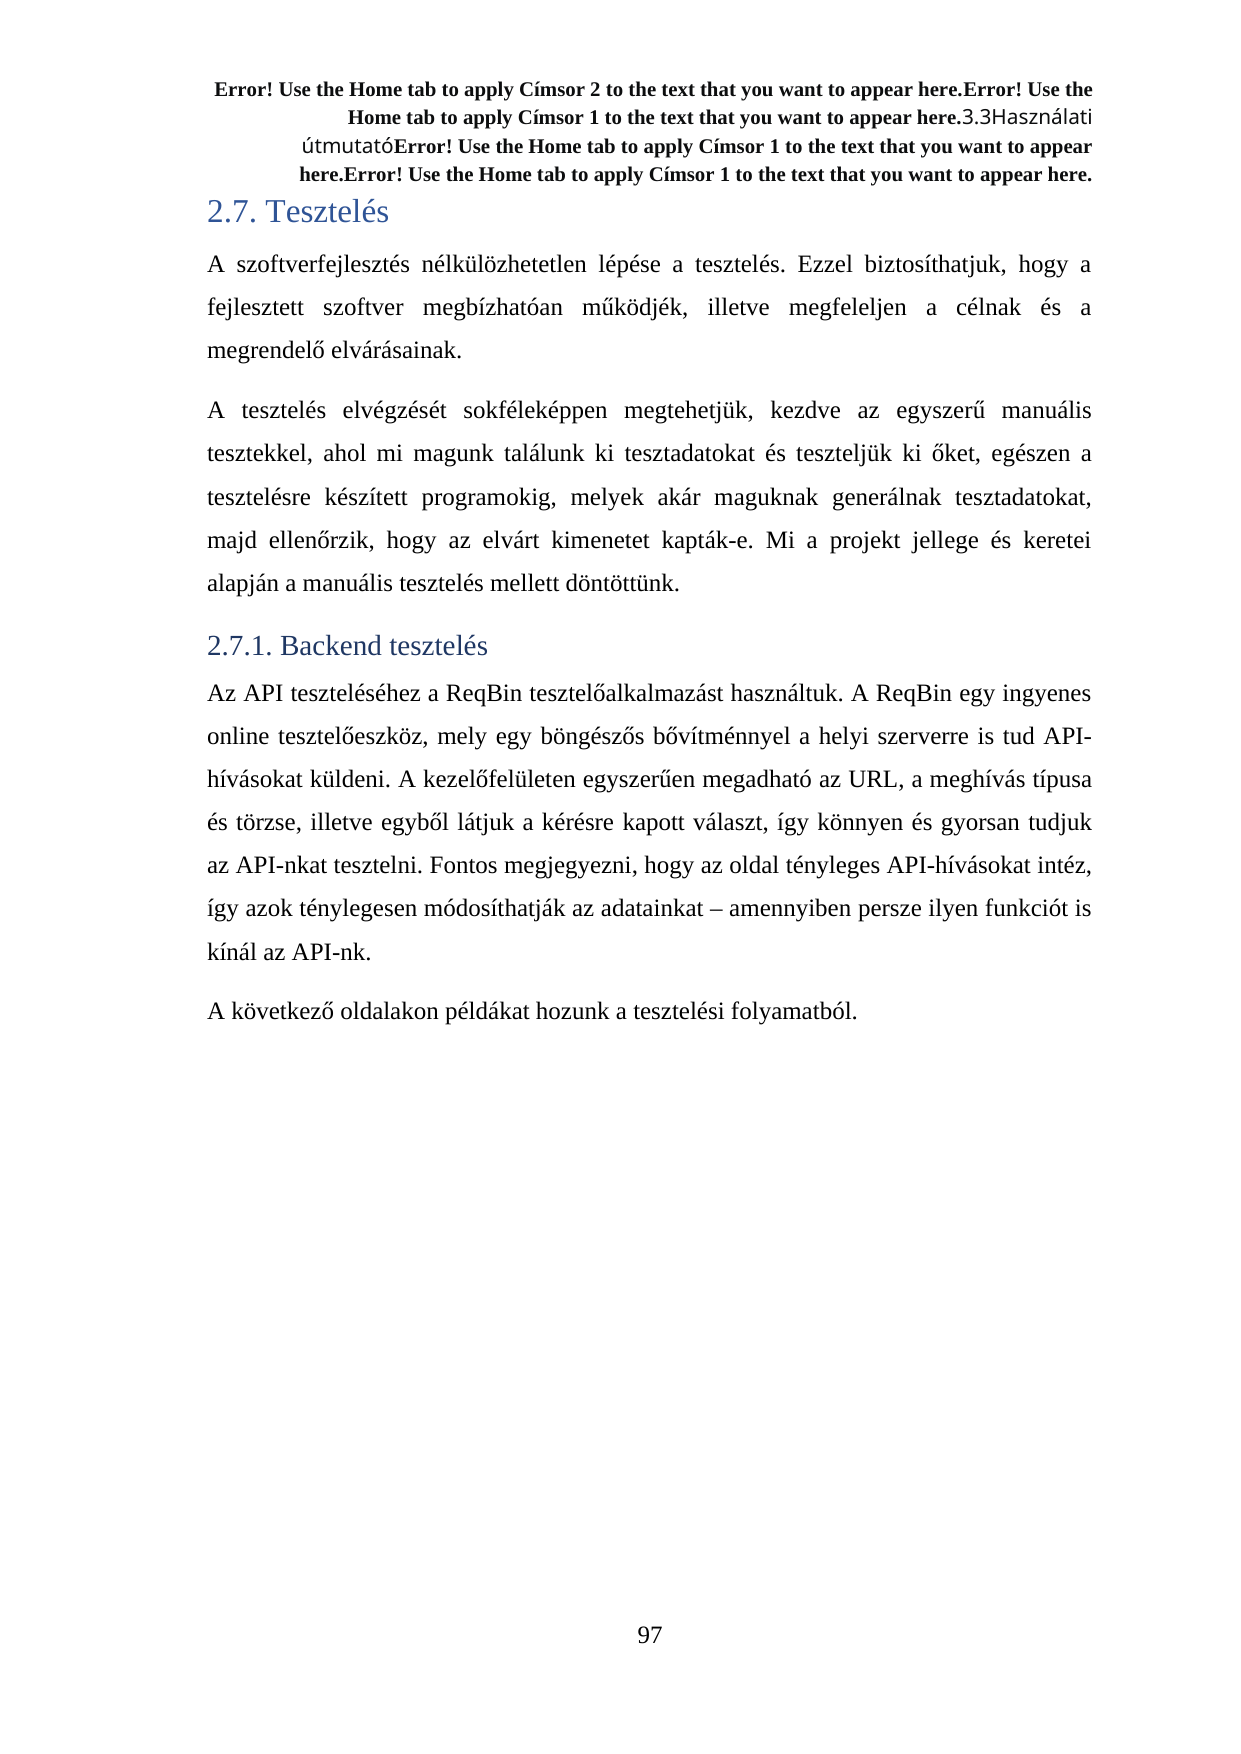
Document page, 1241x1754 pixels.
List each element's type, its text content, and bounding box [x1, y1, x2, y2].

subtitle Backend tesztelés [207, 628, 1092, 661]
subtitle Tesztelés [207, 192, 1092, 230]
text A tesztelés elvégzését sokféleképpen megtehetjük, kezdve az egyszerű manuális tesztekkel, ahol mi magunk találunk ki tesztadatokat és teszteljük ki őket, egészen a tesztelésre készített programokig, melyek akár maguknak generálnak tesztadatokat, majd ellenőrzik, hogy az elvárt kimenetet kapták-e. Mi a projekt jellege és keretei alapján a manuális tesztelés mellett döntöttünk. [207, 395, 1092, 597]
text A szoftverfejlesztés nélkülözhetetlen lépése a tesztelés. Ezzel biztosíthatjuk, hogy a fejlesztett szoftver megbízhatóan működjék, illetve megfeleljen a célnak és a megrendelő elvárásainak. [207, 249, 1092, 364]
text A következő oldalakon példákat hozunk a tesztelési folyamatból. [207, 996, 1092, 1025]
text Az API teszteléséhez a ReqBin tesztelőalkalmazást használtuk. A ReqBin egy ingyenes online tesztelőeszköz, mely egy böngészős bővítménnyel a helyi szerverre is tud API-hívásokat küldeni. A kezelőfelületen egyszerűen megadható az URL, a meghívás típusa és törzse, illetve egyből látjuk a kérésre kapott választ, így könnyen és gyorsan tudjuk az API-nkat tesztelni. Fontos megjegyezni, hogy az oldal tényleges API-hívásokat intéz, így azok ténylegesen módosíthatják az adatainkat – amennyiben persze ilyen funkciót is kínál az API-nk. [207, 678, 1092, 965]
